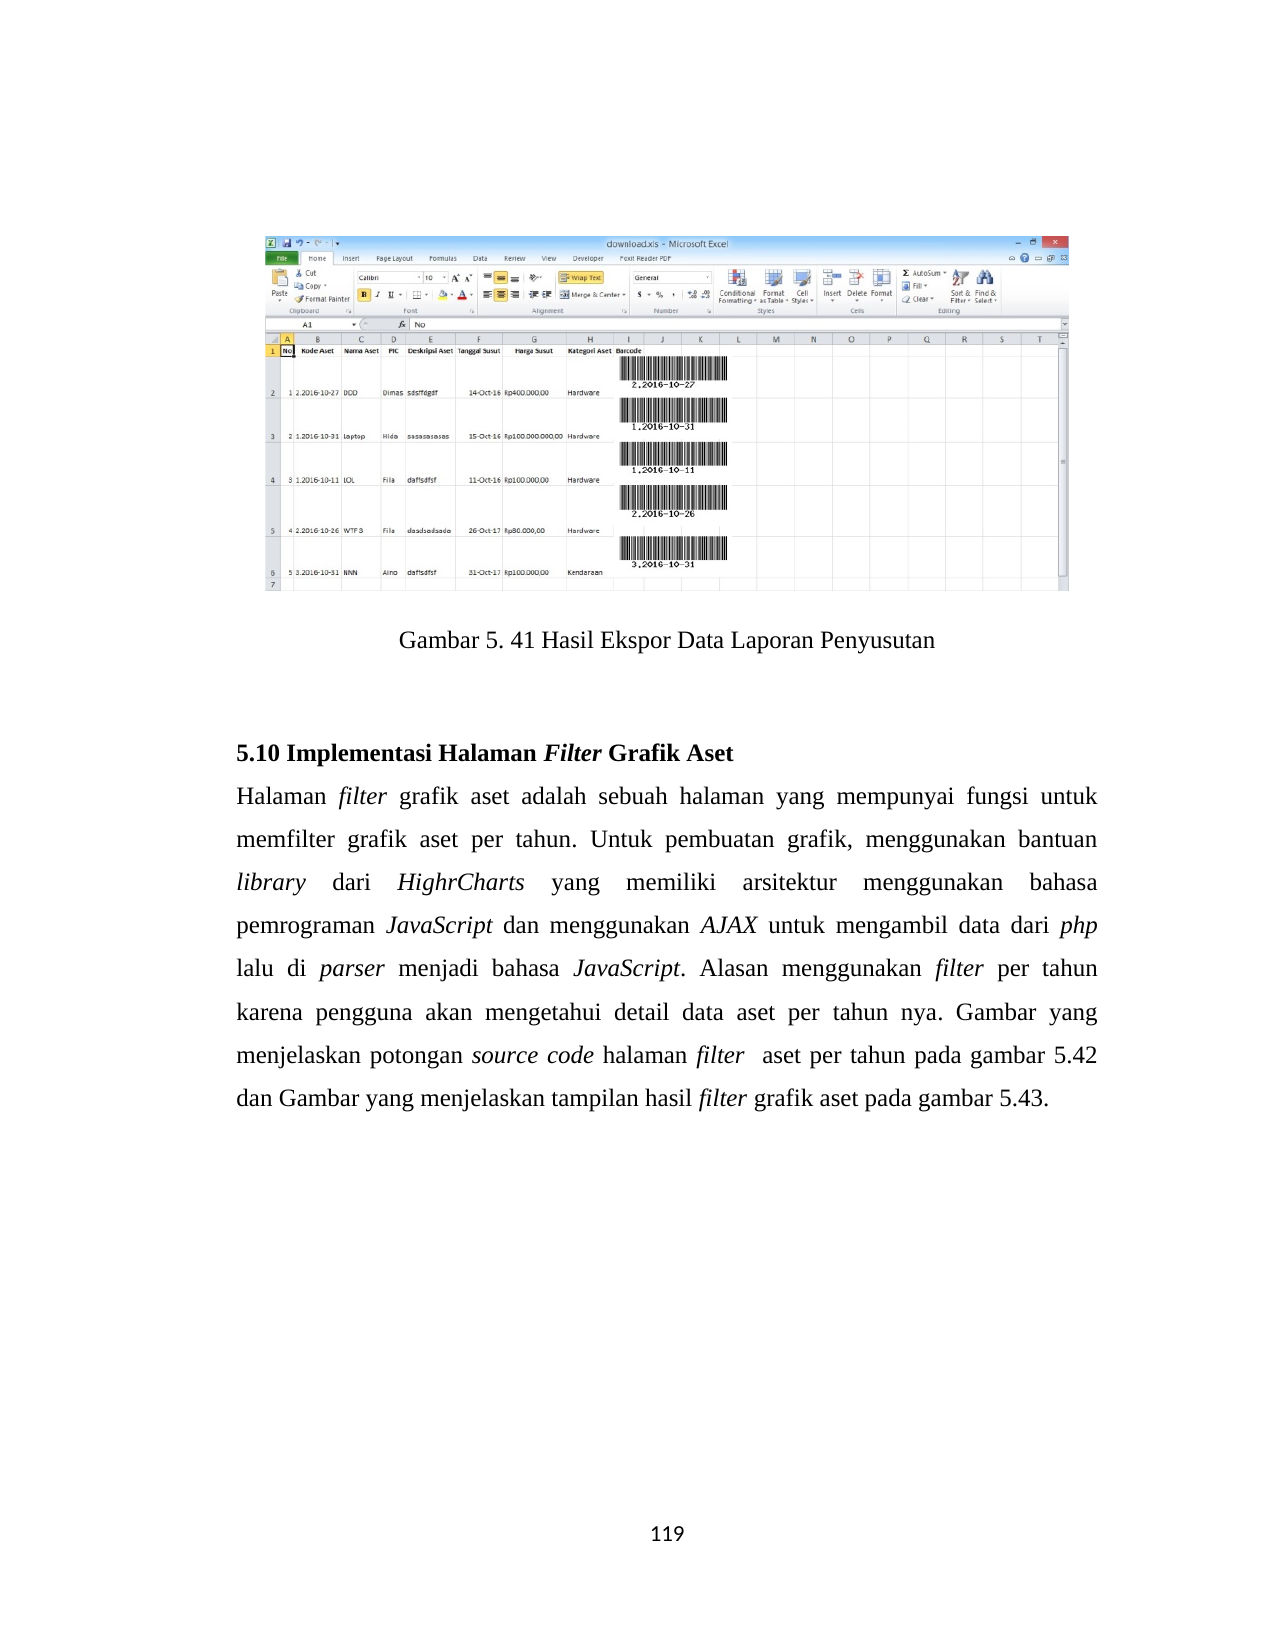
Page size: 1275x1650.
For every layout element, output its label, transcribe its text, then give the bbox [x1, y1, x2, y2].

picture [265, 236, 1069, 591]
subtitle 5.10 Implementasi Halaman Filter Grafik Aset [236, 738, 1098, 767]
text Halaman filter grafik aset adalah sebuah halaman yang mempunyai fungsi untuk memfilter grafik aset per tahun. Untuk pembuatan grafik, menggunakan bantuan library dari HighrCharts yang memiliki arsitektur menggunakan bahasa pemrograman JavaScript dan menggunakan AJAX untuk mengambil data dari php lalu di parser menjadi bahasa JavaScript. Alasan menggunakan filter per tahun karena pengguna akan mengetahui detail data aset per tahun nya. Gambar yang menjelaskan potongan source code halaman filter aset per tahun pada gambar 5.42 dan Gambar yang menjelaskan tampilan hasil filter grafik aset pada gambar 5.43. [236, 781, 1098, 1112]
text Gambar 5. 41 Hasil Ekspor Data Laporan Penyusutan [236, 625, 1098, 654]
